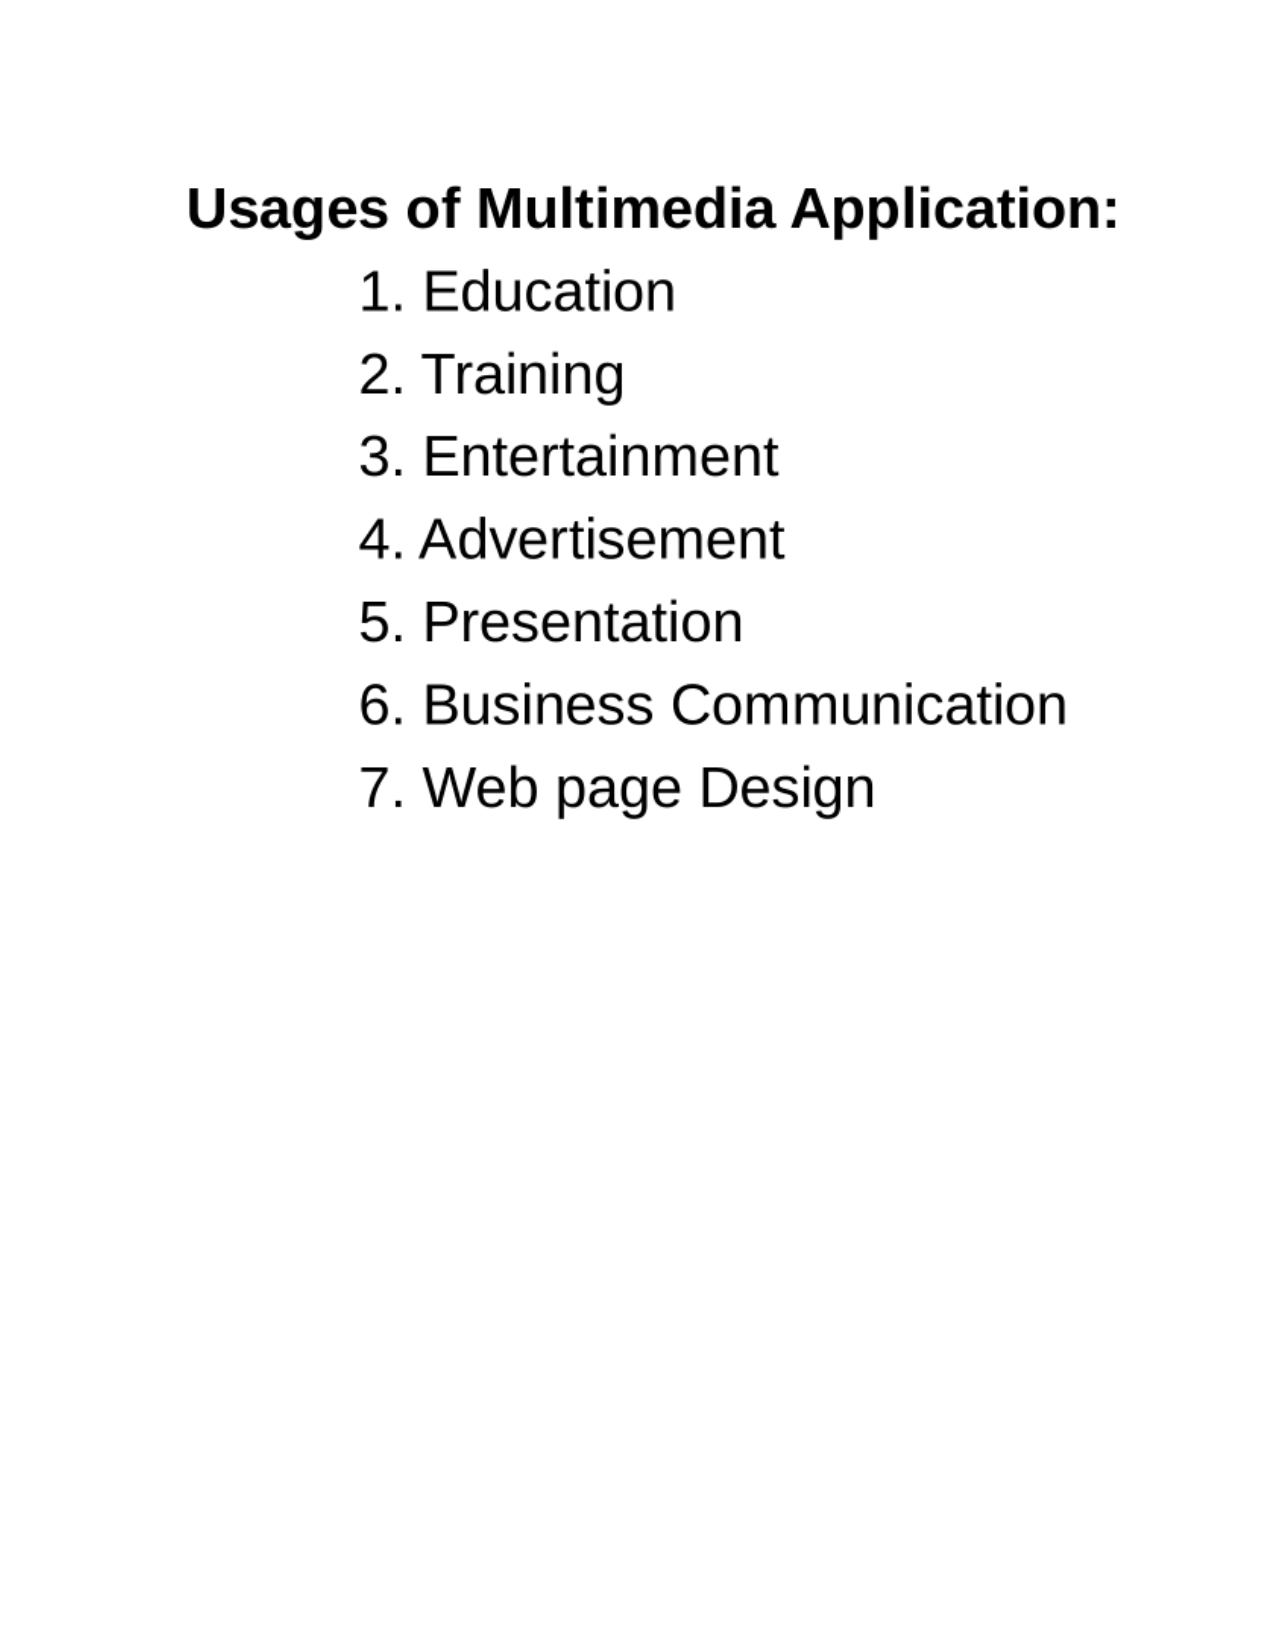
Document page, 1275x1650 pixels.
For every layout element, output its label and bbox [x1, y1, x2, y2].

picture [150, 150, 1125, 906]
